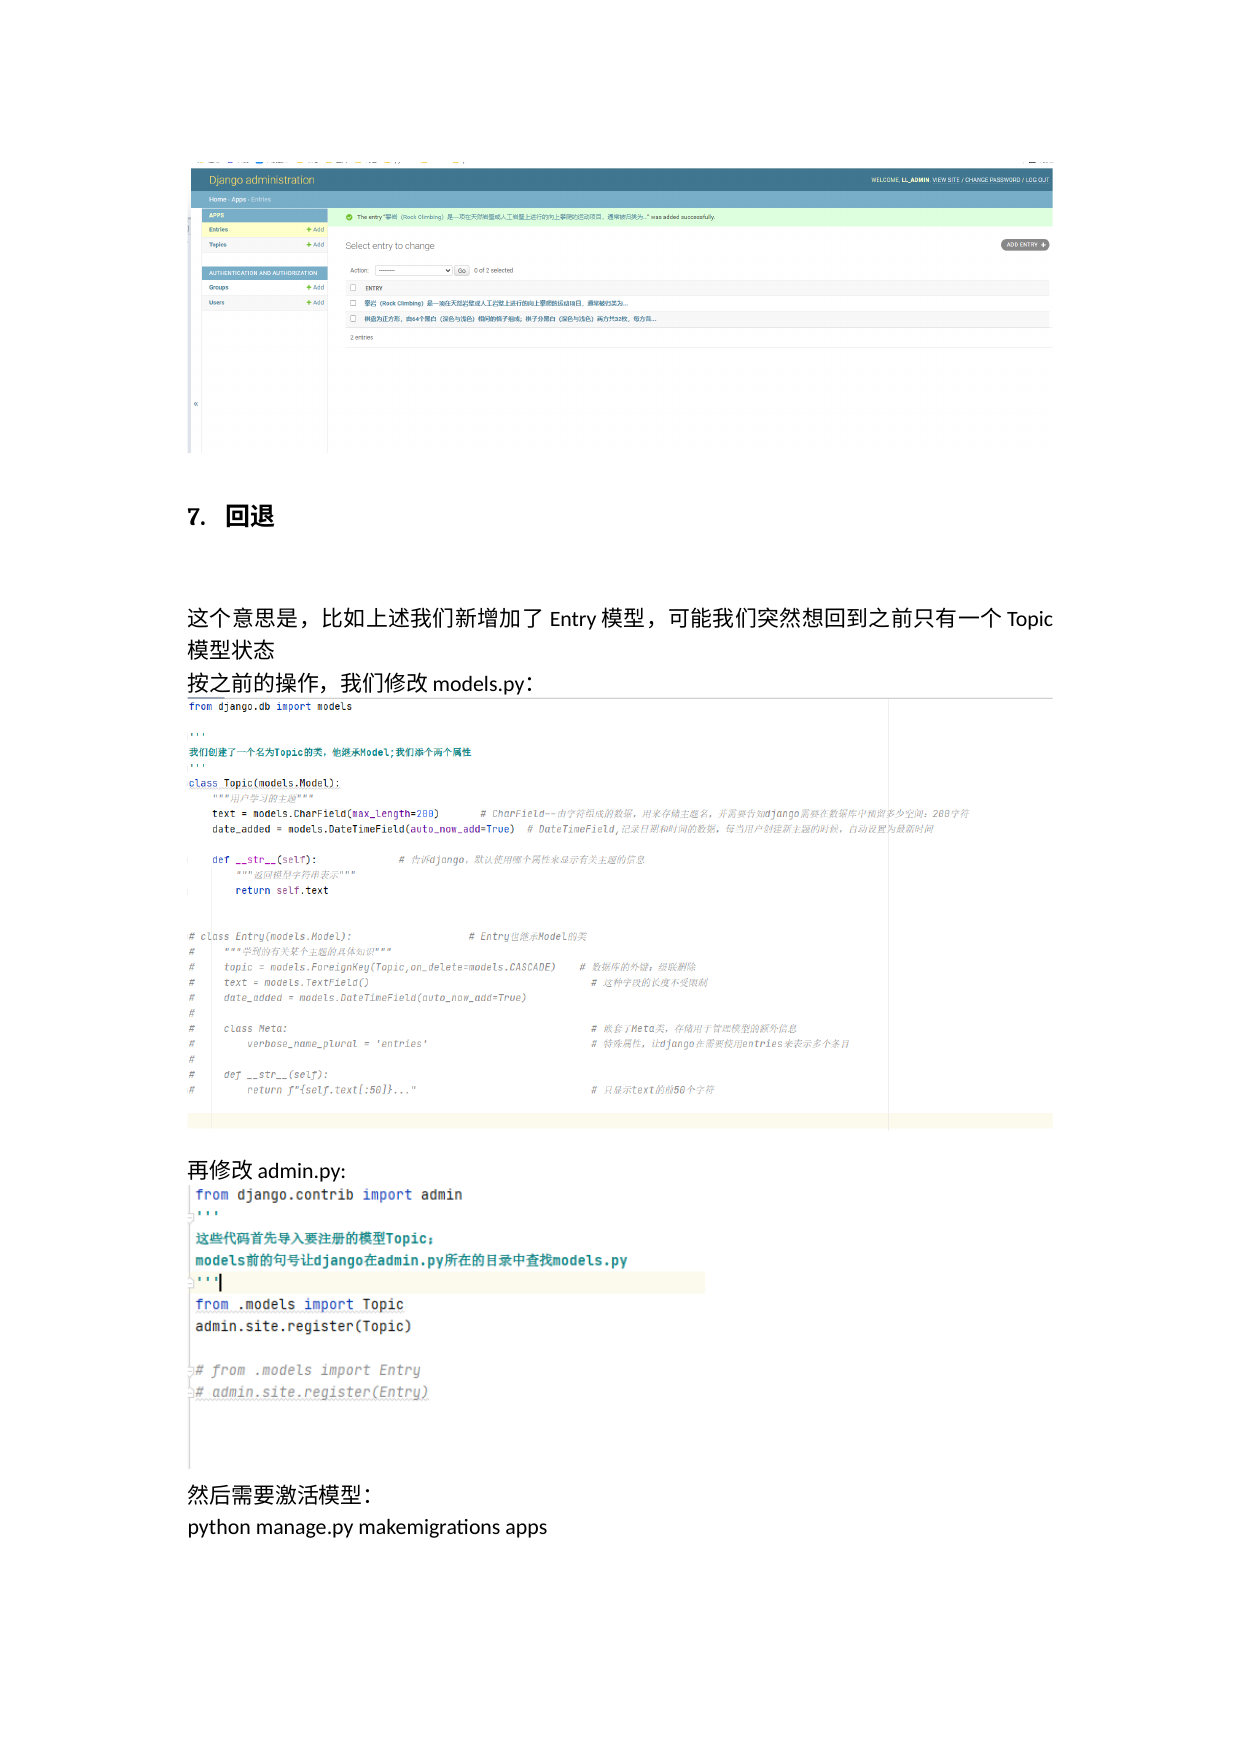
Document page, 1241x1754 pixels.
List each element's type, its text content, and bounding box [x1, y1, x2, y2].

subtitle 回退 [187, 482, 1053, 547]
text 按之前的操作，我们修改models.py： [187, 665, 1053, 697]
text 这个意思是，比如上述我们新增加了 Entry模型，可能我们突然想回到之前只有一个Topic模型状态 [187, 600, 1053, 665]
text python manage.py makemigrations apps [187, 1510, 1053, 1543]
picture [187, 697, 1053, 1131]
text 再修改admin.py: [187, 1153, 1053, 1185]
text 然后需要激活模型： [187, 1478, 1053, 1510]
picture [187, 162, 1053, 453]
picture [187, 1185, 706, 1469]
